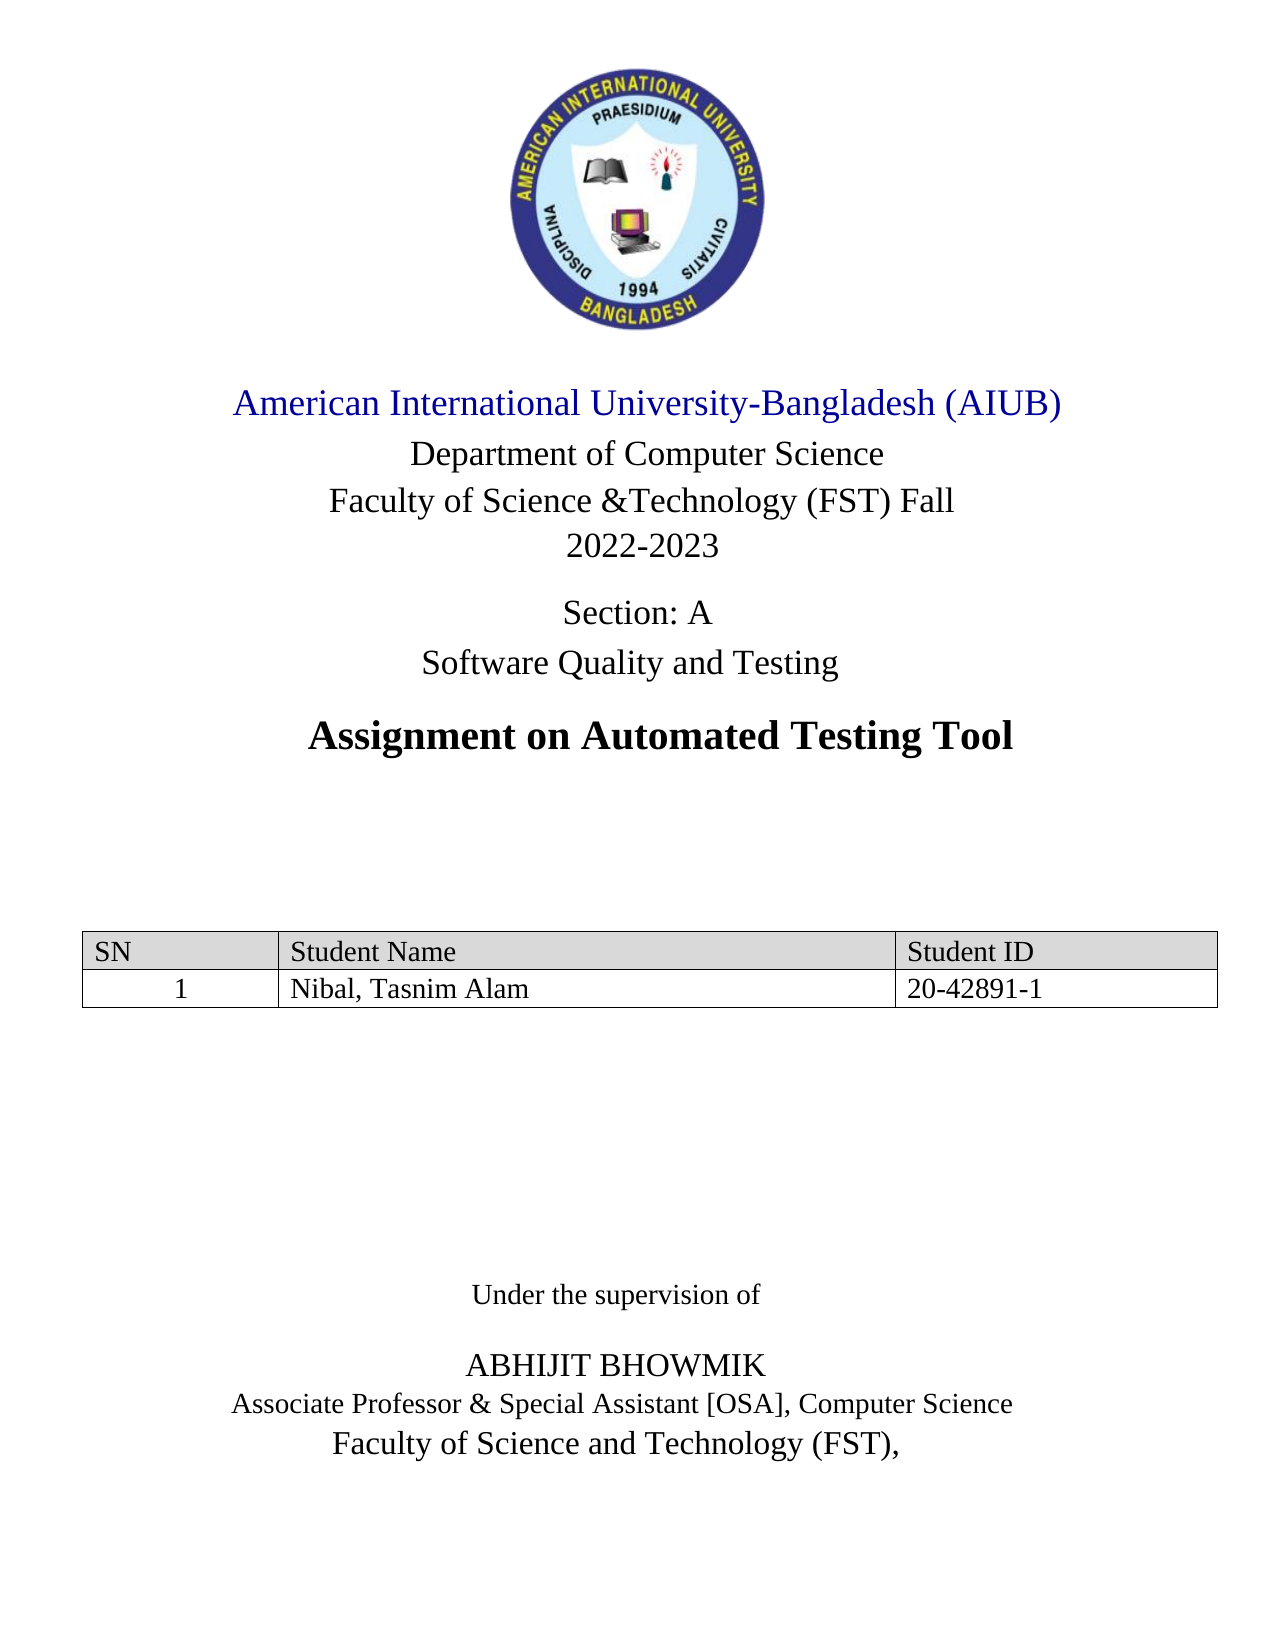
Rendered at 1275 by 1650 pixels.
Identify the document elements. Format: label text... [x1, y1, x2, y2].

table_cell 20-42891-1 [896, 970, 1217, 1007]
table_cell Nibal, Tasnim Alam [279, 970, 895, 1007]
table_header Student ID [896, 932, 1217, 969]
table_header SN [83, 932, 278, 969]
text Under the supervision of [223, 1277, 1171, 1311]
text Section: A [329, 591, 947, 632]
text American International University-Bangladesh (AIUB) Department of Computer Science [148, 380, 1146, 474]
text ABHIJIT BHOWMIK [223, 1345, 1171, 1383]
table_cell 1 [83, 970, 278, 1007]
picture [504, 62, 771, 337]
table_header Student Name [279, 932, 895, 969]
text Faculty of Science and Technology (FST), [223, 1423, 1171, 1462]
text Associate Professor & Special Assistant [OSA], Computer Science [223, 1386, 1171, 1420]
text Assignment on Automated Testing Tool [150, 711, 1171, 759]
text Software Quality and Testing [350, 641, 1171, 682]
text Faculty of Science &Technology (FST) Fall 2022-2023 [329, 479, 955, 565]
